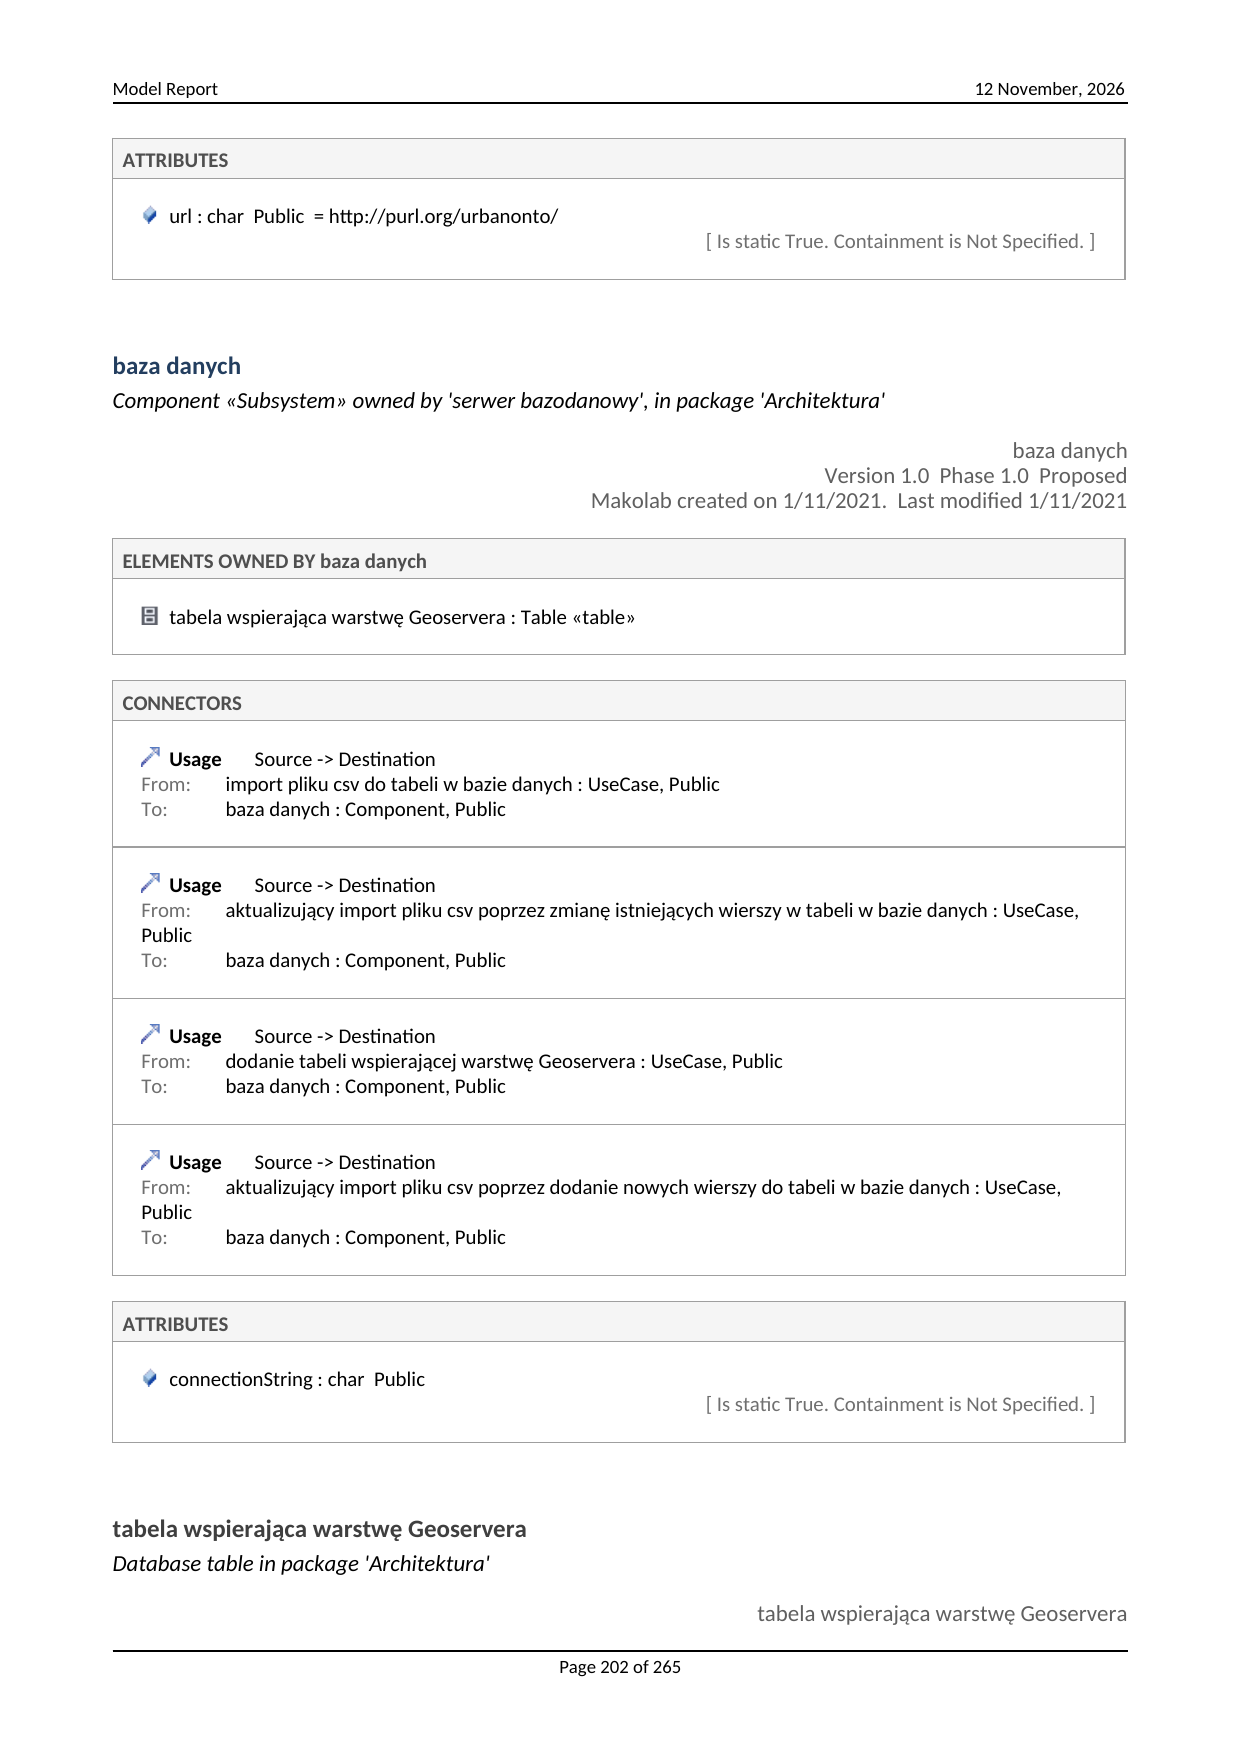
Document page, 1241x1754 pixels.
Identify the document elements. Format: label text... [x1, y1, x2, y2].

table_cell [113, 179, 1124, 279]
picture [141, 1150, 160, 1170]
picture [141, 873, 160, 893]
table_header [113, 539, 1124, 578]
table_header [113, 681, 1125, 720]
subtitle baza danych [112, 355, 1128, 380]
text baza danych [112, 438, 1128, 463]
picture [141, 1024, 160, 1044]
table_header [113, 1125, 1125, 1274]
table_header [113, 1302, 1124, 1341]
text Makolab created on 1/11/2021. Last modified 1/11/2021 [112, 488, 1128, 513]
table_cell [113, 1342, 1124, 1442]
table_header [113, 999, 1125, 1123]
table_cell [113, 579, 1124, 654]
text Database table in package 'Architektura' [112, 1551, 1128, 1576]
text tabela wspierająca warstwę Geoservera [112, 1601, 1128, 1626]
subtitle tabela wspierająca warstwę Geoservera [112, 1518, 1128, 1543]
picture [141, 605, 160, 625]
text Component «Subsystem» owned by 'serwer bazodanowy', in package 'Architektura' [112, 388, 1128, 413]
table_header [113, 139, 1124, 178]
picture [141, 205, 160, 224]
picture [141, 747, 160, 767]
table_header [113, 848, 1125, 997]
text Version 1.0 Phase 1.0 Proposed [112, 463, 1128, 488]
picture [141, 1367, 160, 1387]
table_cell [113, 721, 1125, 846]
